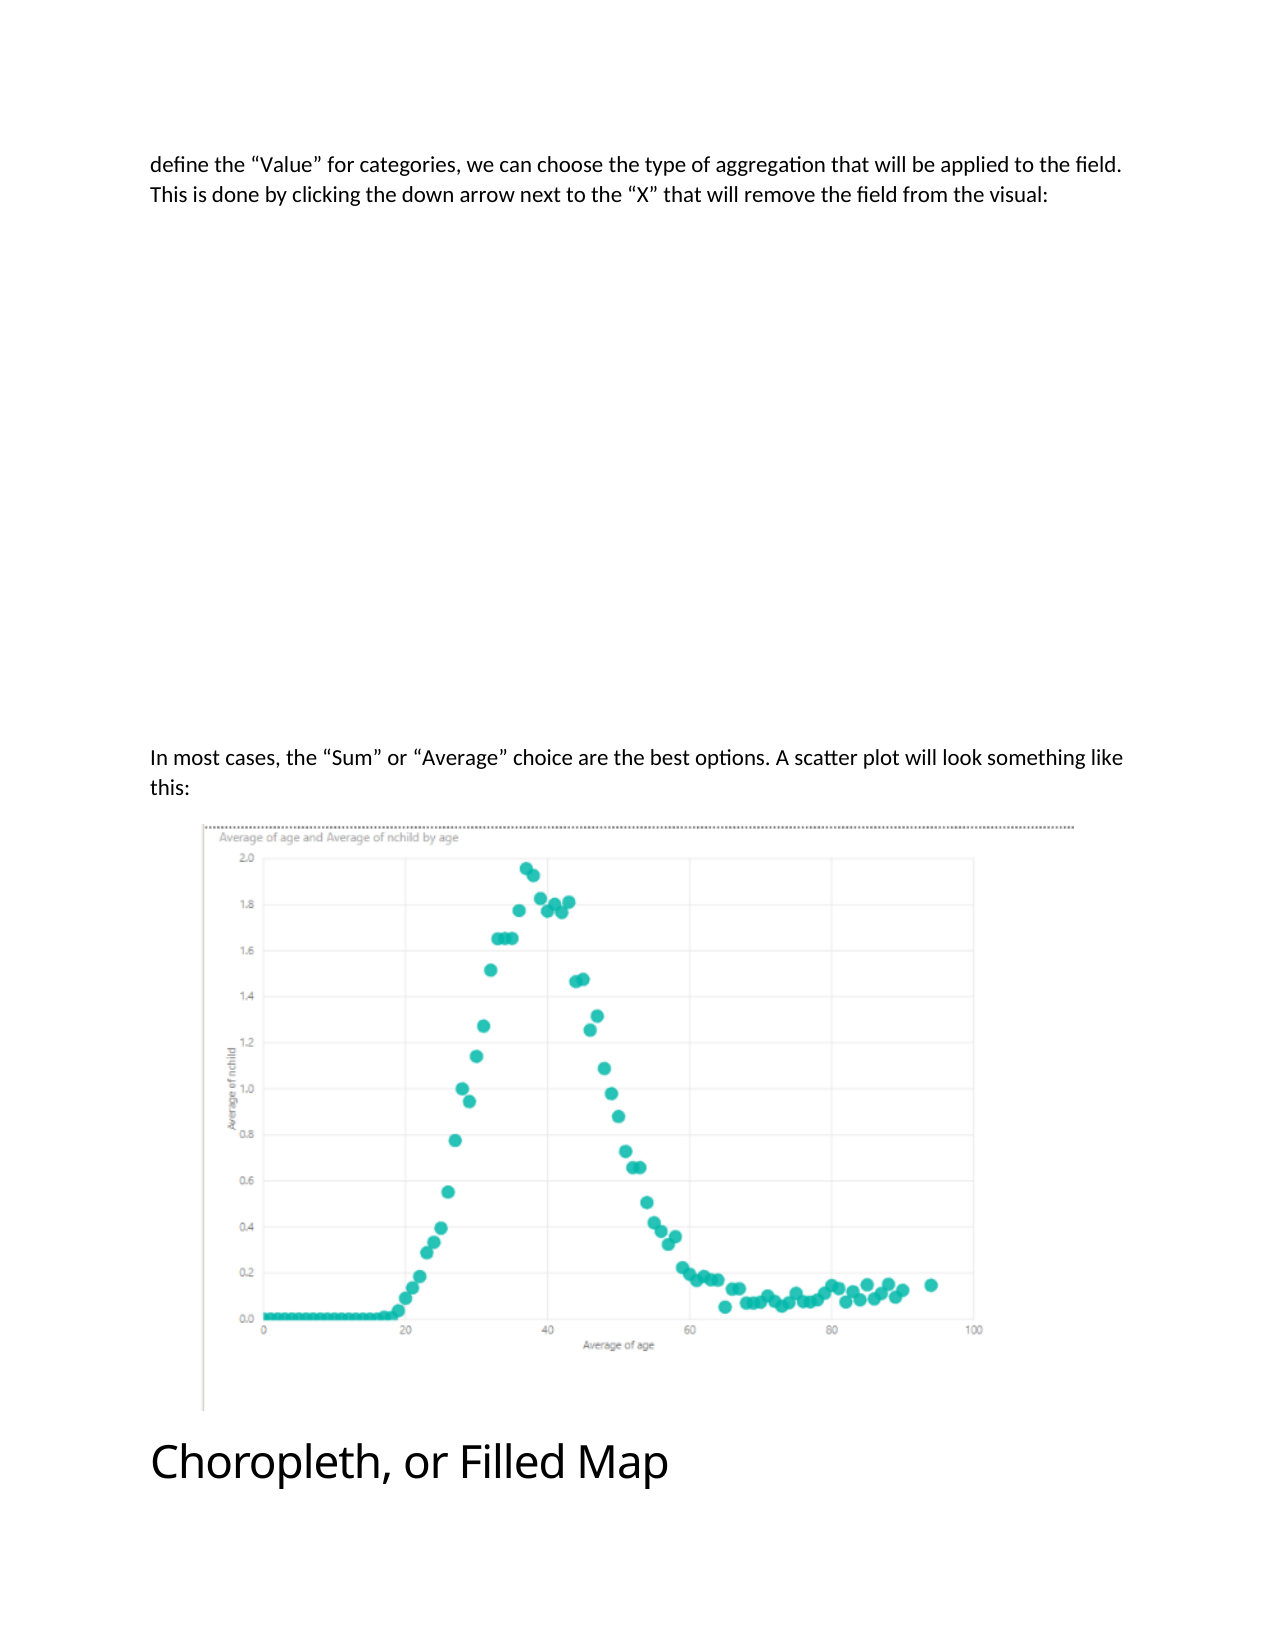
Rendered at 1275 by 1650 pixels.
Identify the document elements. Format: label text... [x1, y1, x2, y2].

picture [200, 824, 1075, 1411]
text In most cases, the “Sum” or “Average” choice are the best options. A scatter plot will look something like this: [150, 743, 1125, 801]
